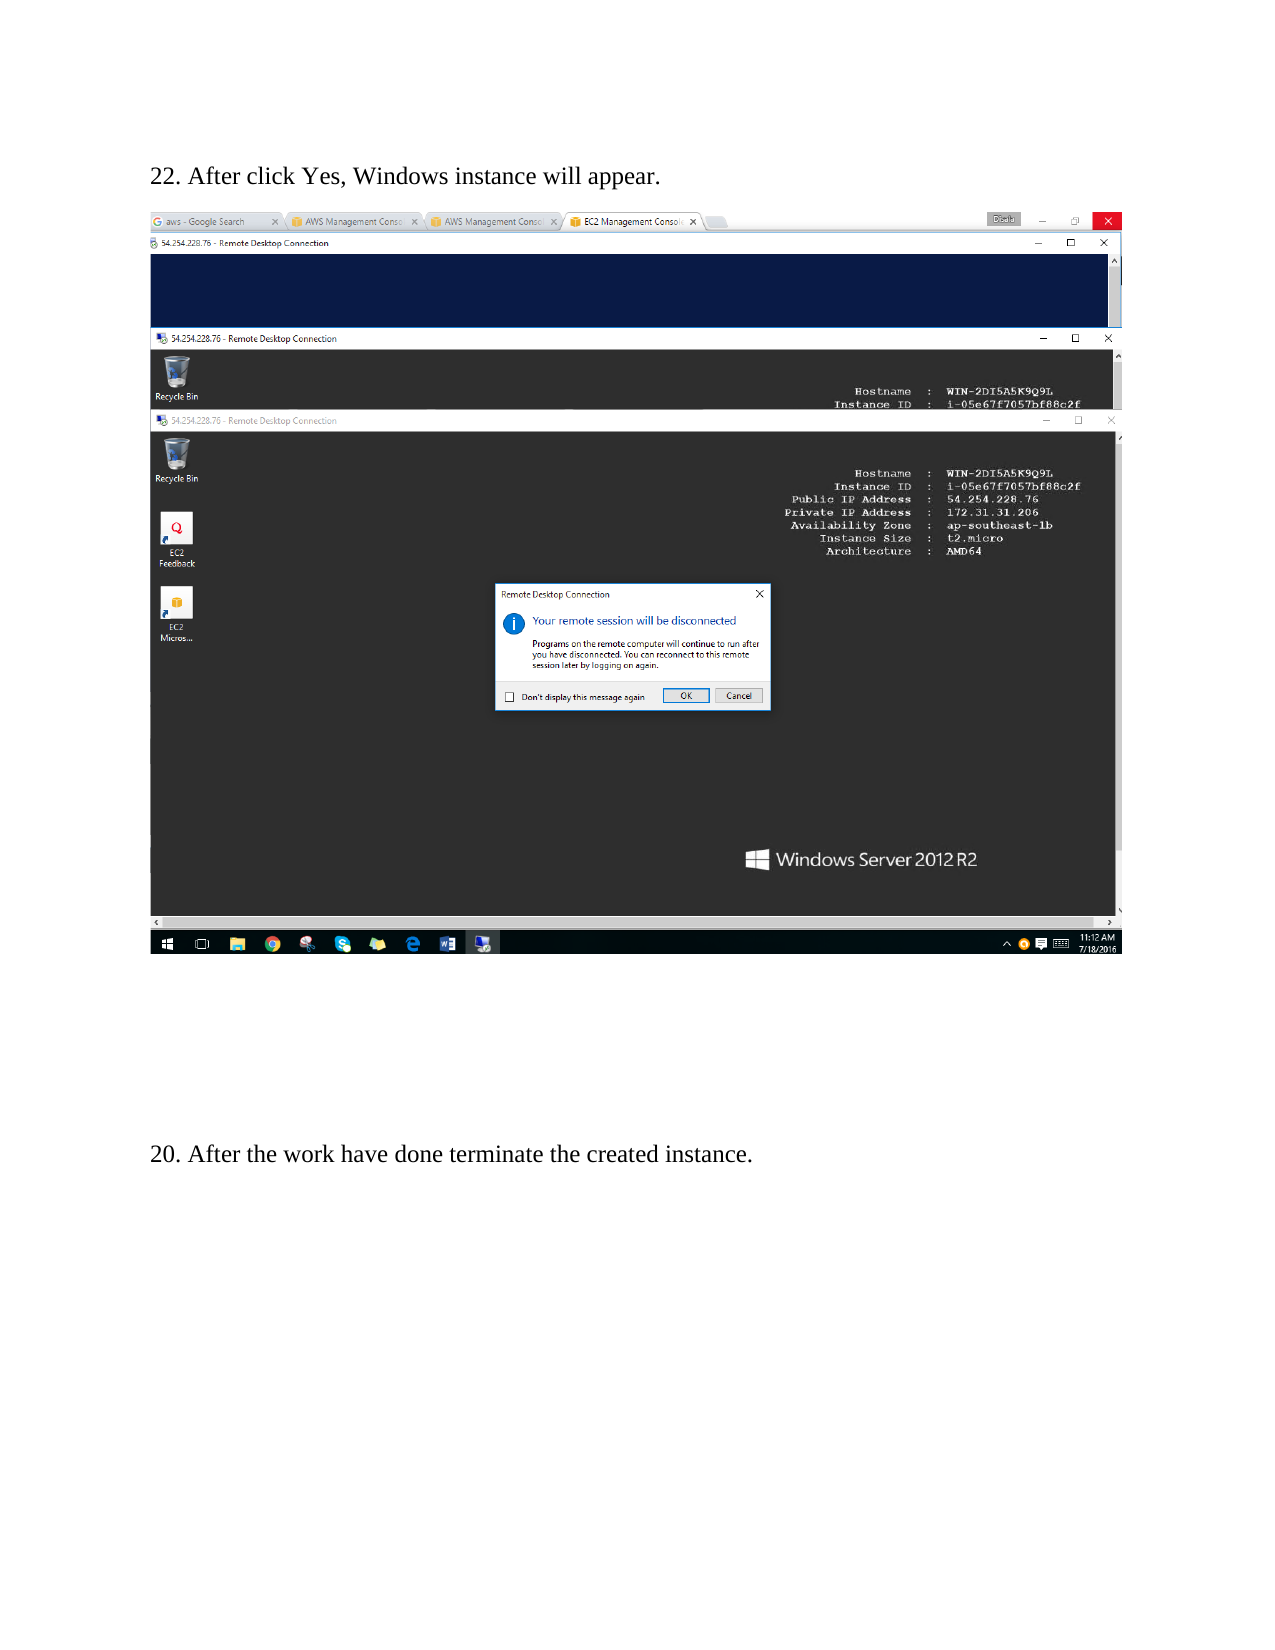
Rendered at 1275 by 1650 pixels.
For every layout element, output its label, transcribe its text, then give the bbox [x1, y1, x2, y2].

text 20. After the work have done terminate the created instance. [150, 1139, 1125, 1167]
picture [150, 212, 1122, 953]
text 22. After click Yes, Windows instance will appear. [150, 161, 1125, 190]
